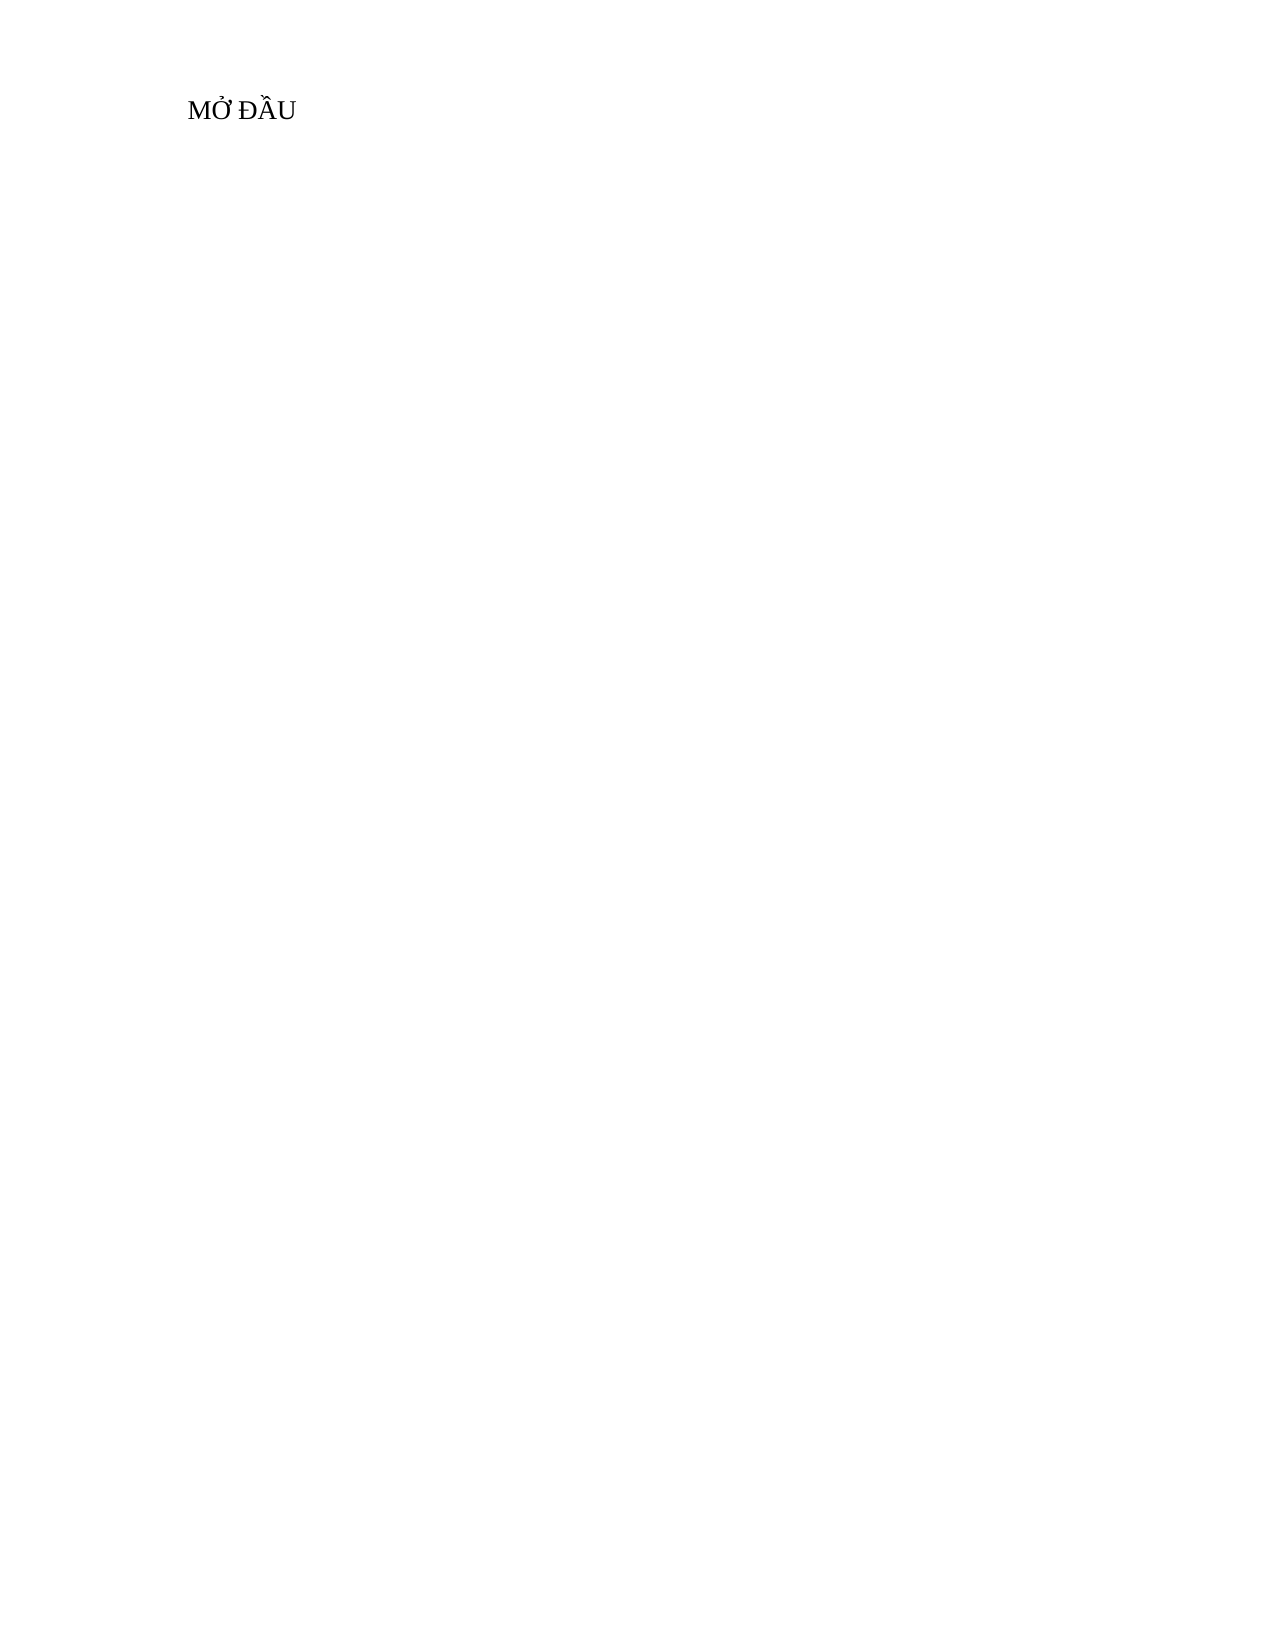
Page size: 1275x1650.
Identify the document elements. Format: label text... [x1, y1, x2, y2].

text MỞ ĐẦU [187, 94, 1087, 125]
